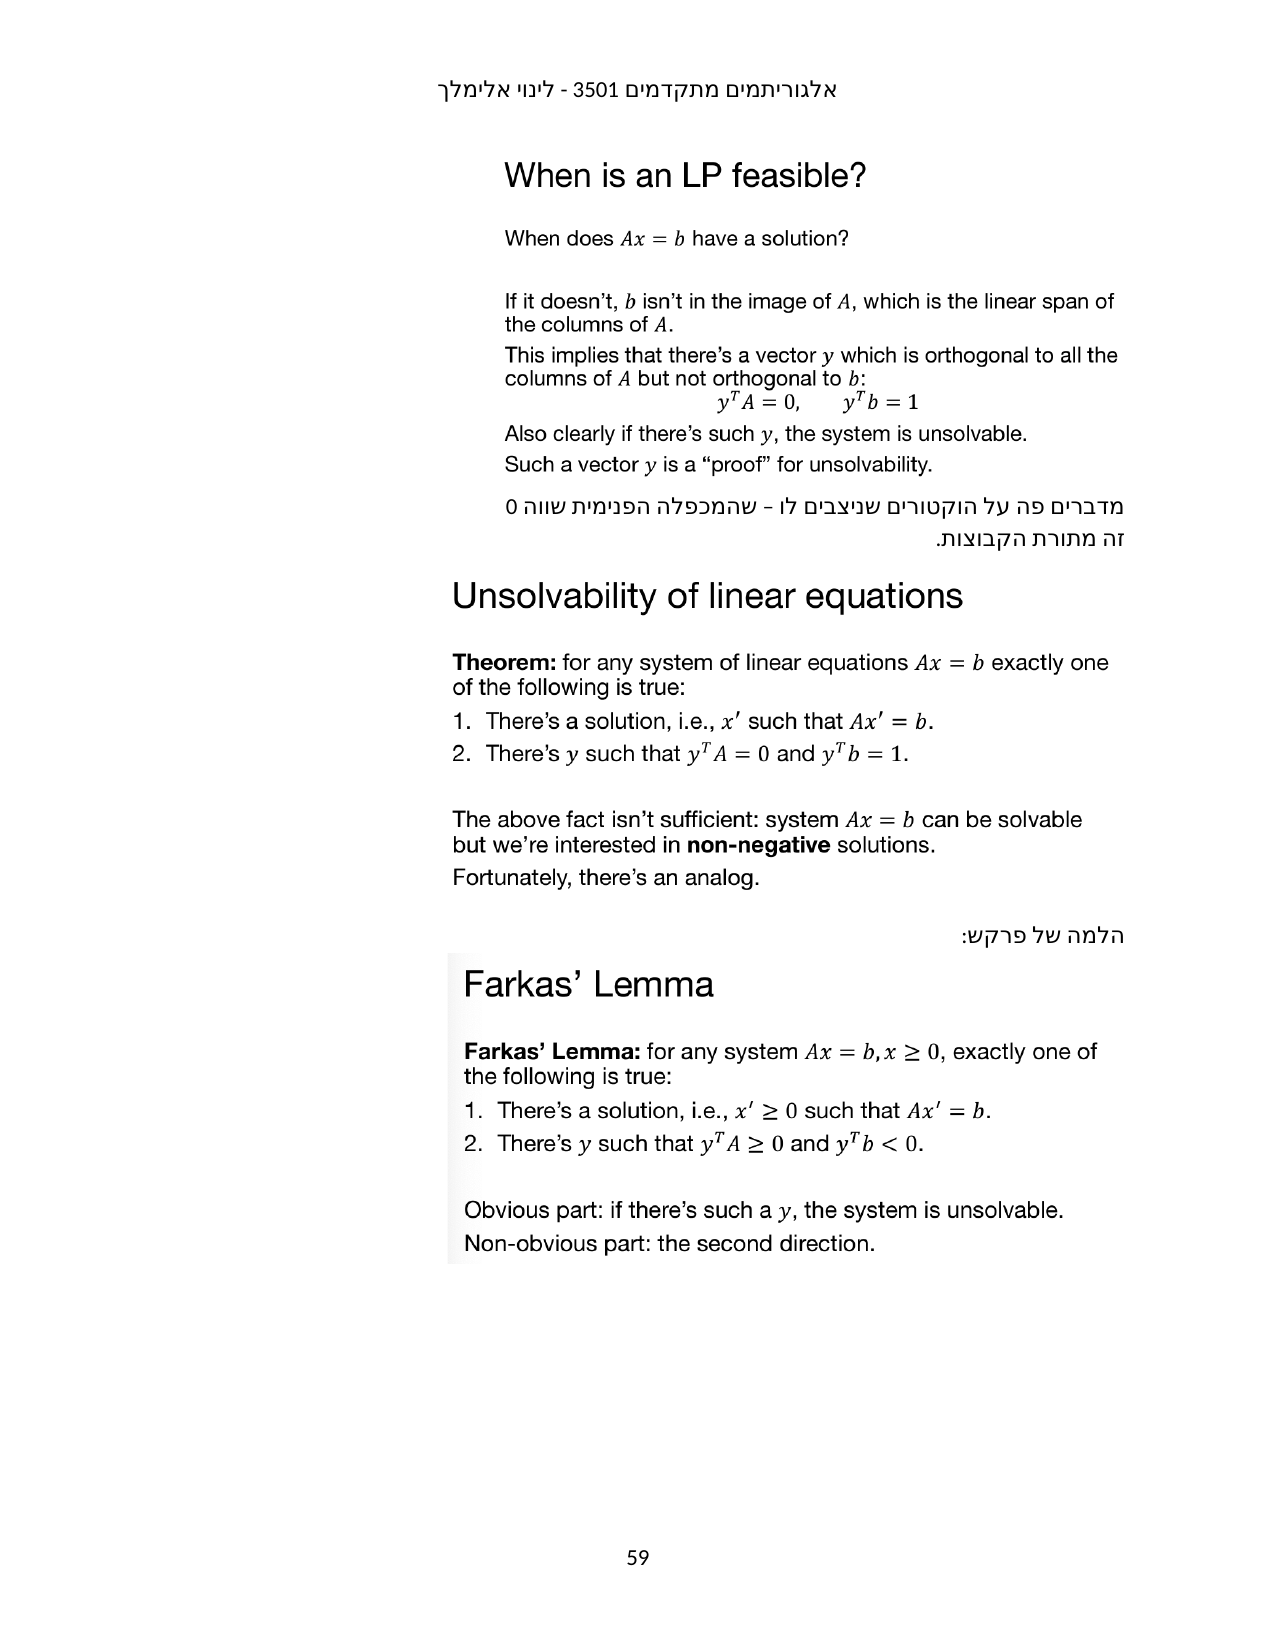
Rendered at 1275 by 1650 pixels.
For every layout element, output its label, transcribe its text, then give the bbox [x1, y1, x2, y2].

text מדברים פה על הוקטורים שניצבים לו – שהמכפלה הפנימית שווה 0 [150, 492, 1125, 520]
picture [493, 150, 1125, 489]
text הלמה של פרקש: [150, 922, 1125, 949]
text זה מתורת הקבוצות. [150, 524, 1125, 552]
picture [434, 556, 1125, 918]
picture [447, 953, 1125, 1264]
